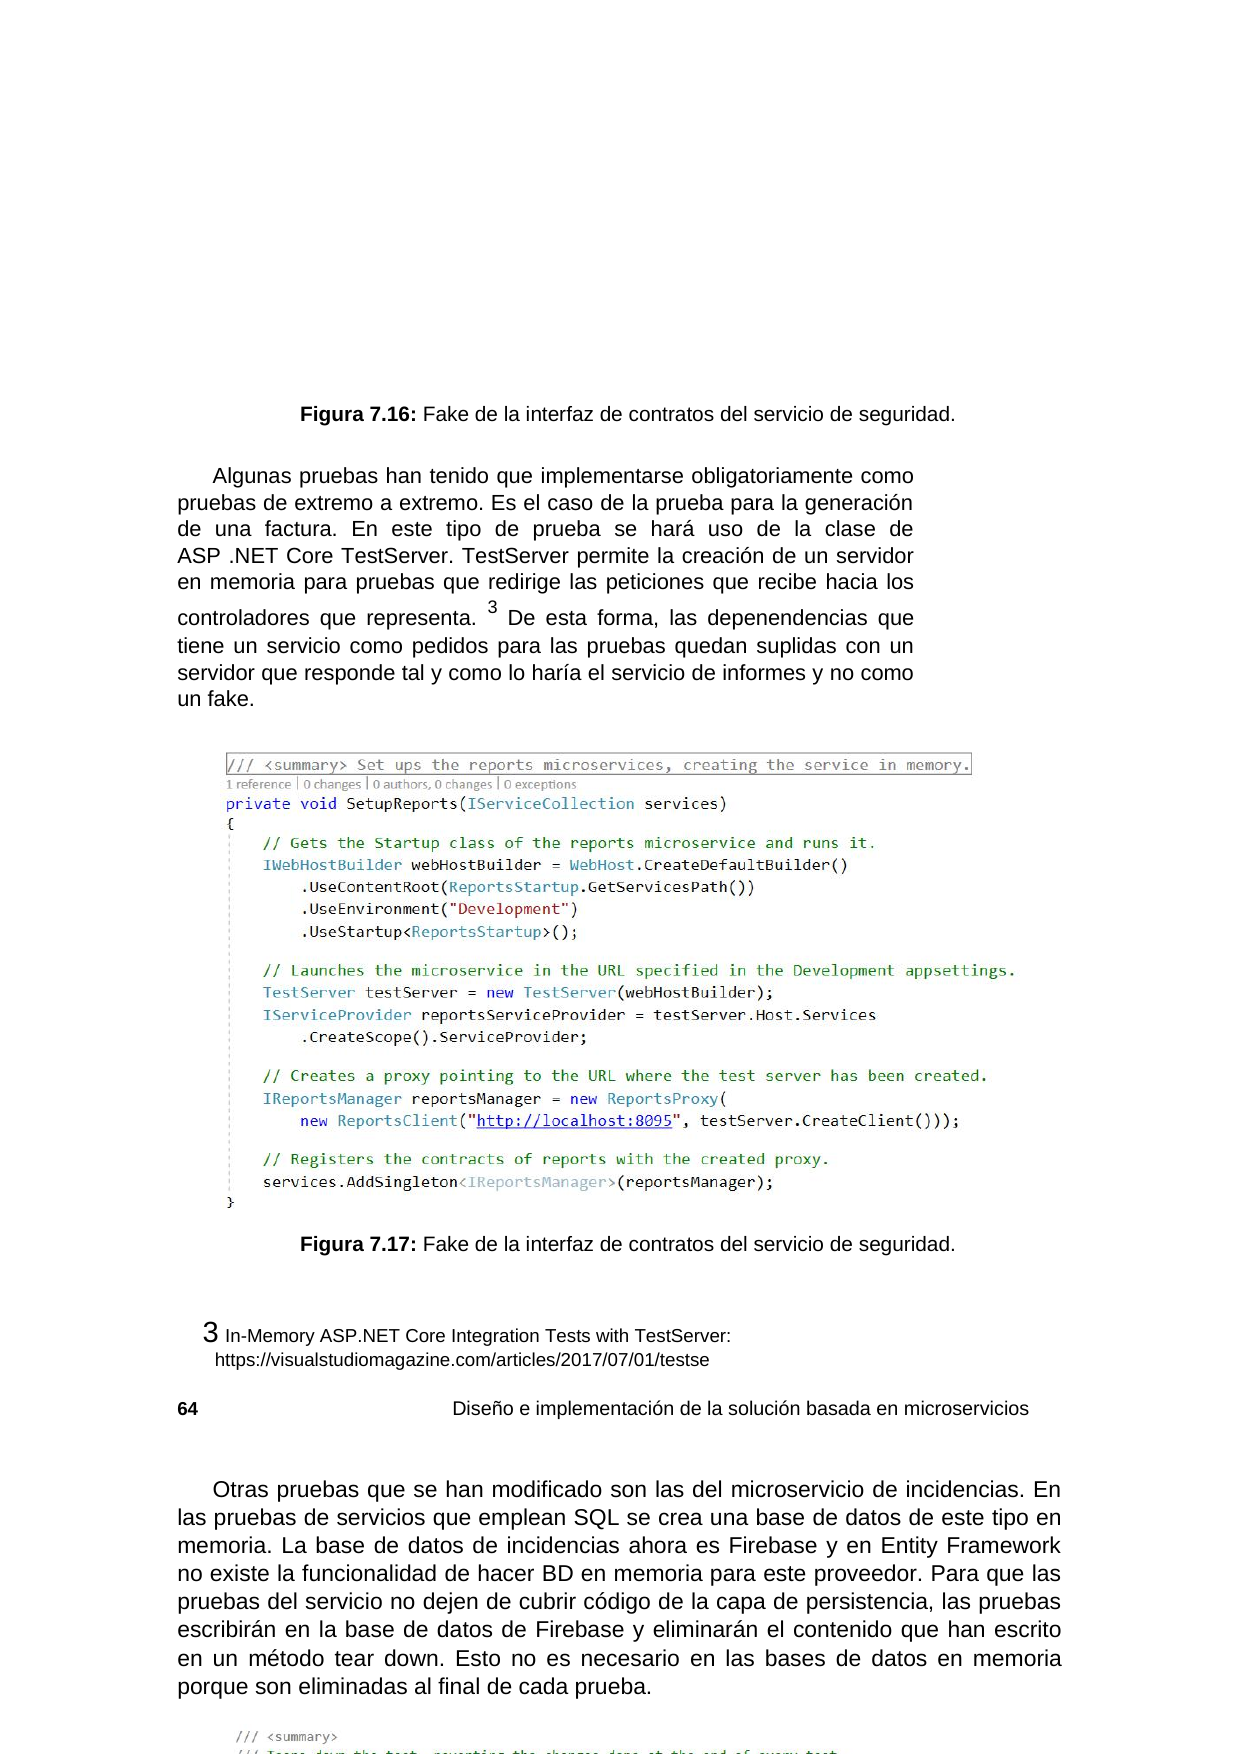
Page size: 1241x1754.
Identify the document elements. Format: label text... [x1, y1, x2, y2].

text Figura 7.17: Fake de la interfaz de contratos del servicio de seguridad. [300, 1232, 1090, 1256]
text Algunas pruebas han tenido que implementarse obligatoriamente como pruebas de extremo a extremo. Es el caso de la prueba para la generación de una factura. En este tipo de prueba se hará uso de la clase de ASP .NET Core TestServer. TestServer permite la creación de un servidor en memoria para pruebas que redirige las peticiones que recibe hacia los controladores que representa. 3 De esta forma, las depenendencias que tiene un servicio como pedidos para las pruebas quedan suplidas con un servidor que responde tal y como lo haría el servicio de informes y no como un fake. [177, 463, 915, 711]
list In-Memory ASP.NET Core Integration Tests with TestServer: https://visualstudiomagazine.com/articles/2017/07/01/testse [202, 1315, 1090, 1371]
text Figura 7.16: Fake de la interfaz de contratos del servicio de seguridad. [300, 401, 1090, 425]
text Otras pruebas que se han modificado son las del microservicio de incidencias. En las pruebas de servicios que emplean SQL se crea una base de datos de este tipo en memoria. La base de datos de incidencias ahora es Firebase y en Entity Framework no existe la funcionalidad de hacer BD en memoria para este proveedor. Para que las pruebas del servicio no dejen de cubrir código de la capa de persistencia, las pruebas escribirán en la base de datos de Firebase y eliminarán el contenido que han escrito en un método tear down. Esto no es necesario en las bases de datos en memoria porque son eliminadas al final de cada prueba. [177, 1476, 1062, 1699]
picture [227, 1724, 1013, 1754]
picture [220, 746, 1020, 1214]
text 64 Diseño e implementación de la solución basada en microservicios [177, 1397, 1090, 1419]
